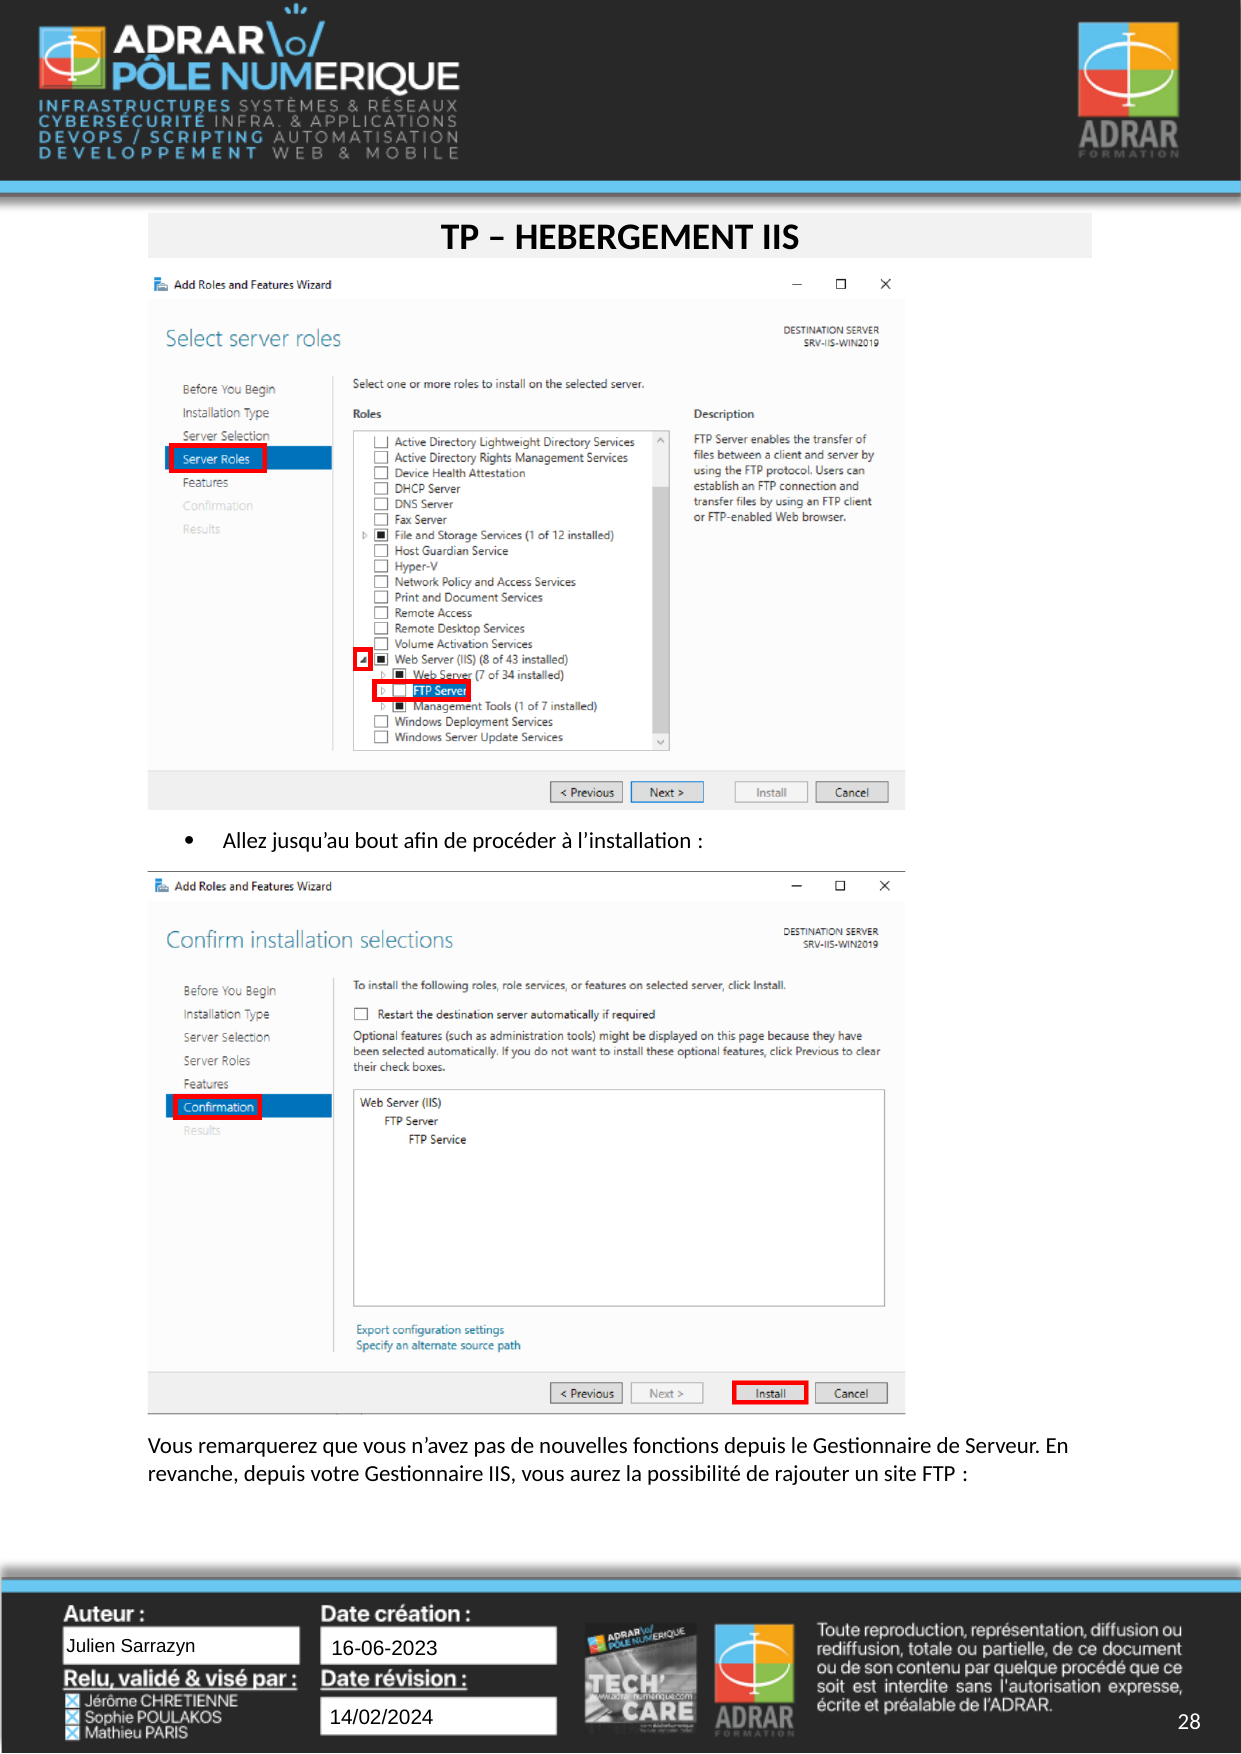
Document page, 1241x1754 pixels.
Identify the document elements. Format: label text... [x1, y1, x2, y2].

picture [147, 871, 906, 1415]
list Allez jusqu’au bout afin de procéder à l’installation : [185, 827, 1092, 855]
picture [147, 271, 906, 810]
picture [1, 1577, 1241, 1753]
picture [0, 0, 1241, 197]
text Vous remarquerez que vous n’avez pas de nouvelles fonctions depuis le Gestionnaire de Serveur. En revanche, depuis votre Gestionnaire IIS, vous aurez la possibilité de rajouter un site FTP : [148, 1431, 1092, 1487]
